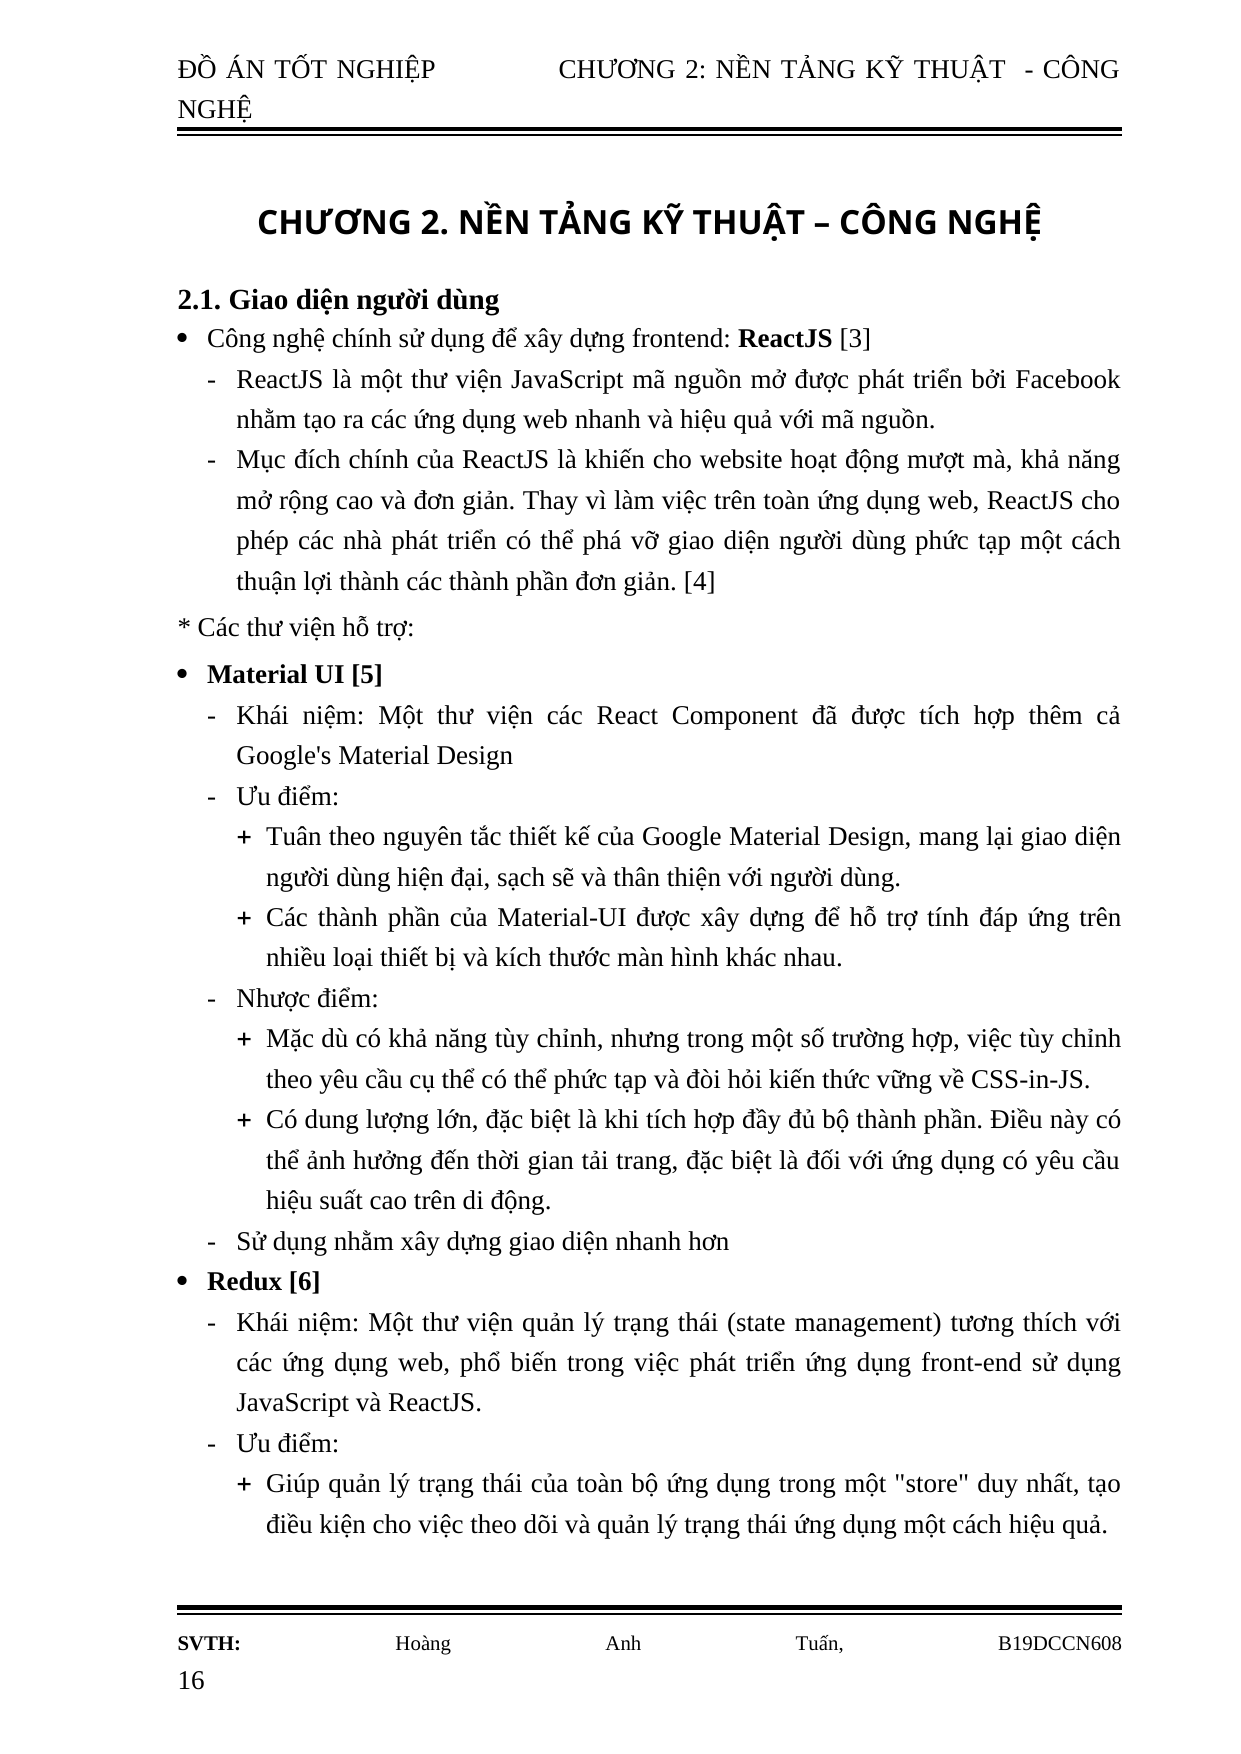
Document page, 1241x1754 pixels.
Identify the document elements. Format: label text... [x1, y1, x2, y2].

subtitle CHƯƠNG 2. NỀN TẢNG KỸ THUẬT – CÔNG NGHỆ [177, 198, 1122, 244]
list Mặc dù có khả năng tùy chỉnh, nhưng trong một số trường hợp, việc tùy chỉnh theo yêu cầu cụ thể có thể phức tạp và đòi hỏi kiến thức vững về CSS-in-JS. [236, 1022, 1122, 1094]
list Nhược điểm: [207, 982, 1122, 1013]
list Các thành phần của Material-UI được xây dựng để hỗ trợ tính đáp ứng trên nhiều loại thiết bị và kích thước màn hình khác nhau. [236, 901, 1122, 973]
list Material UI [5] [177, 658, 1122, 689]
list Khái niệm: Một thư viện quản lý trạng thái (state management) tương thích với các ứng dụng web, phổ biến trong việc phát triển ứng dụng front-end sử dụng JavaScript và ReactJS. [207, 1306, 1122, 1418]
list Ưu điểm: [207, 780, 1122, 811]
text * Các thư viện hỗ trợ: [177, 612, 1122, 643]
list Khái niệm: Một thư viện các React Component đã được tích hợp thêm cả Google's Material Design [207, 699, 1122, 770]
list Sử dụng nhằm xây dựng giao diện nhanh hơn [207, 1225, 1122, 1256]
list ReactJS là một thư viện JavaScript mã nguồn mở được phát triển bởi Facebook nhằm tạo ra các ứng dụng web nhanh và hiệu quả với mã nguồn. [207, 363, 1122, 434]
list Ưu điểm: [207, 1427, 1122, 1458]
text 2.1. Giao diện người dùng [177, 282, 1122, 316]
list Mục đích chính của ReactJS là khiến cho website hoạt động mượt mà, khả năng mở rộng cao và đơn giản. Thay vì làm việc trên toàn ứng dụng web, ReactJS cho phép các nhà phát triển có thể phá vỡ giao diện người dùng phức tạp một cách thuận lợi thành các thành phần đơn giản. [4] [207, 444, 1122, 596]
list Công nghệ chính sử dụng để xây dựng frontend: ReactJS [3] [177, 322, 1122, 353]
list Tuân theo nguyên tắc thiết kế của Google Material Design, mang lại giao diện người dùng hiện đại, sạch sẽ và thân thiện với người dùng. [236, 820, 1122, 892]
list Giúp quản lý trạng thái của toàn bộ ứng dụng trong một "store" duy nhất, tạo điều kiện cho việc theo dõi và quản lý trạng thái ứng dụng một cách hiệu quả. [236, 1467, 1122, 1539]
list Redux [6] [177, 1265, 1122, 1296]
list Có dung lượng lớn, đặc biệt là khi tích hợp đầy đủ bộ thành phần. Điều này có thể ảnh hưởng đến thời gian tải trang, đặc biệt là đối với ứng dụng có yêu cầu hiệu suất cao trên di động. [236, 1103, 1122, 1215]
